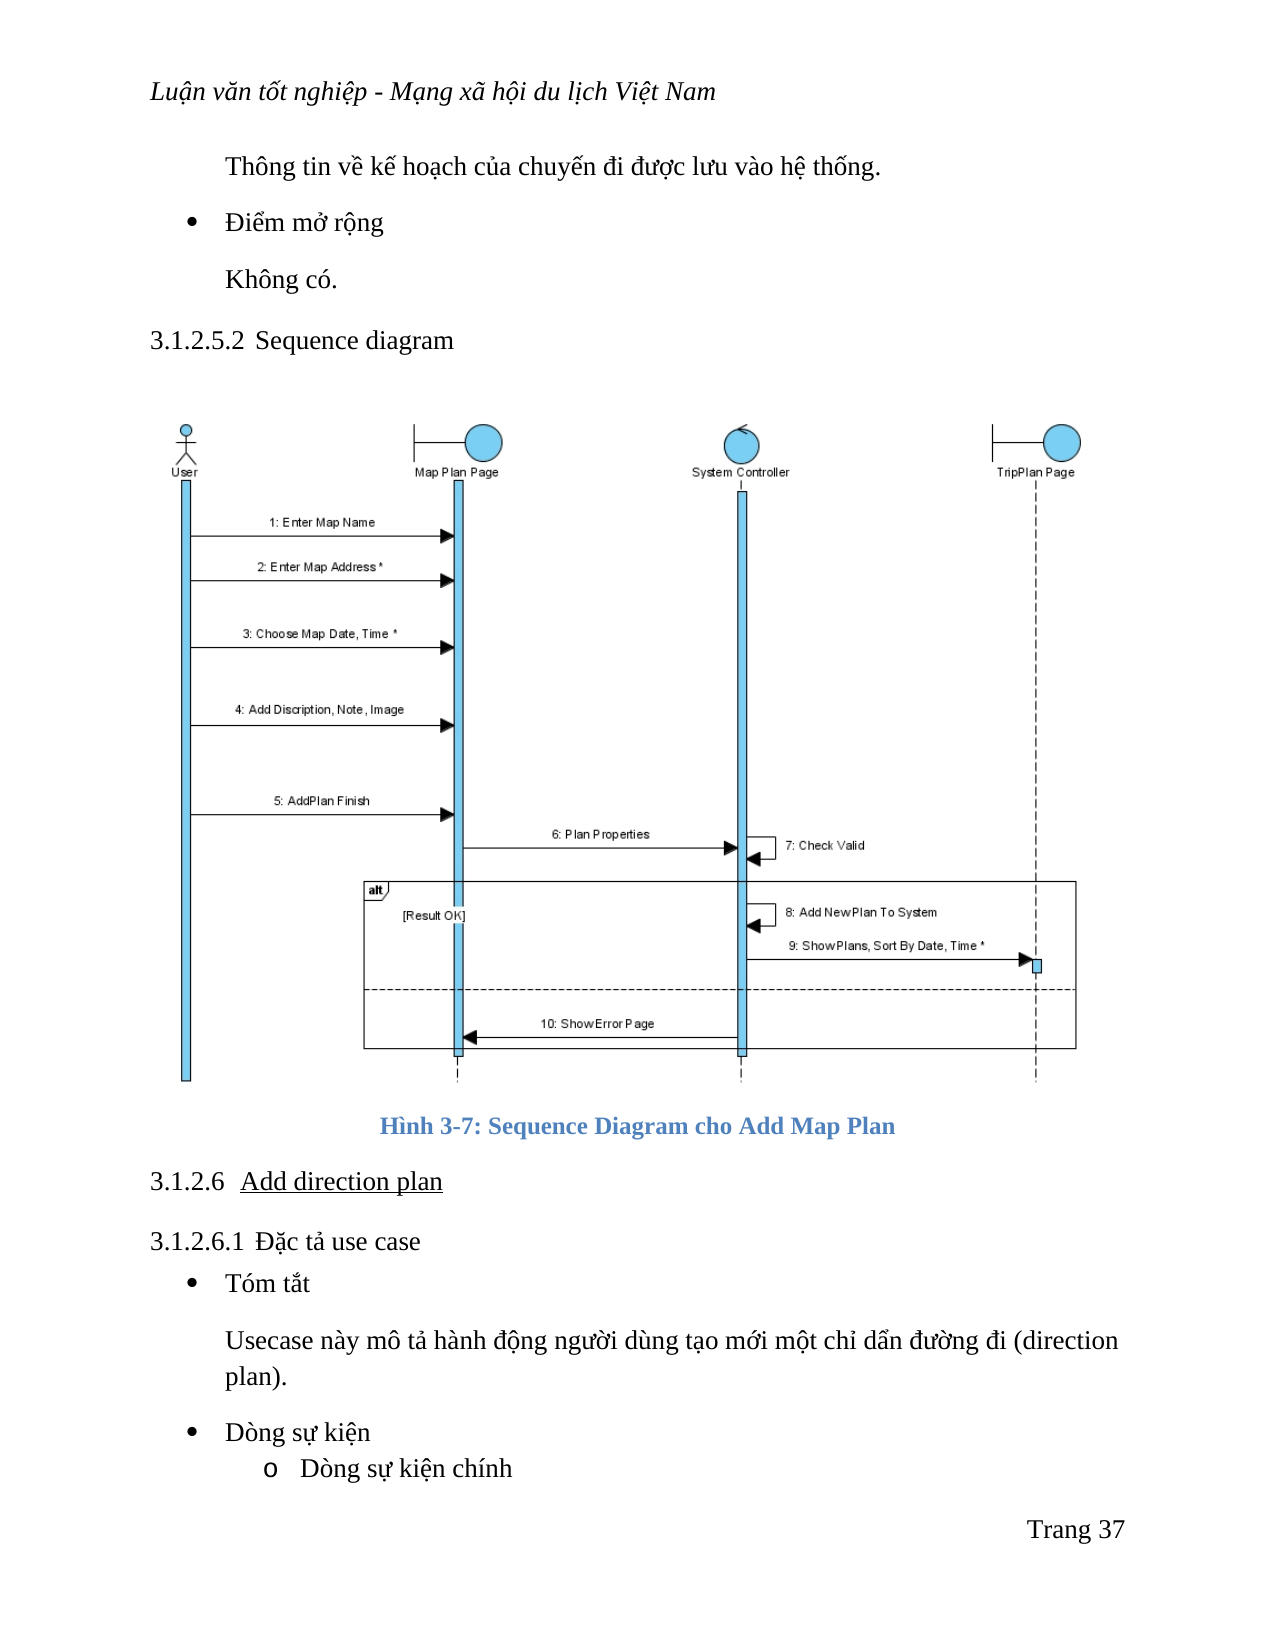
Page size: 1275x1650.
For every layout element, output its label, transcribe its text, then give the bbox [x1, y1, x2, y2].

list Điểm mở rộng [187, 207, 1125, 238]
list Dòng sự kiện chính [262, 1452, 1125, 1486]
subtitle Add direction plan [150, 1164, 1125, 1196]
text Usecase này mô tả hành động người dùng tạo mới một chỉ dẩn đường đi (direction plan). [225, 1324, 1125, 1391]
picture [150, 422, 1090, 1086]
list Tóm tắt [187, 1267, 1125, 1298]
subtitle Đặc tả use case [150, 1225, 1125, 1256]
list Dòng sự kiện [187, 1416, 1125, 1448]
text Hình 3-7: Sequence Diagram cho Add Map Plan [150, 1111, 1125, 1139]
text Không có. [150, 263, 1125, 294]
subtitle Sequence diagram [150, 324, 1125, 355]
text Thông tin về kế hoạch của chuyến đi được lưu vào hệ thống. [150, 150, 1125, 181]
